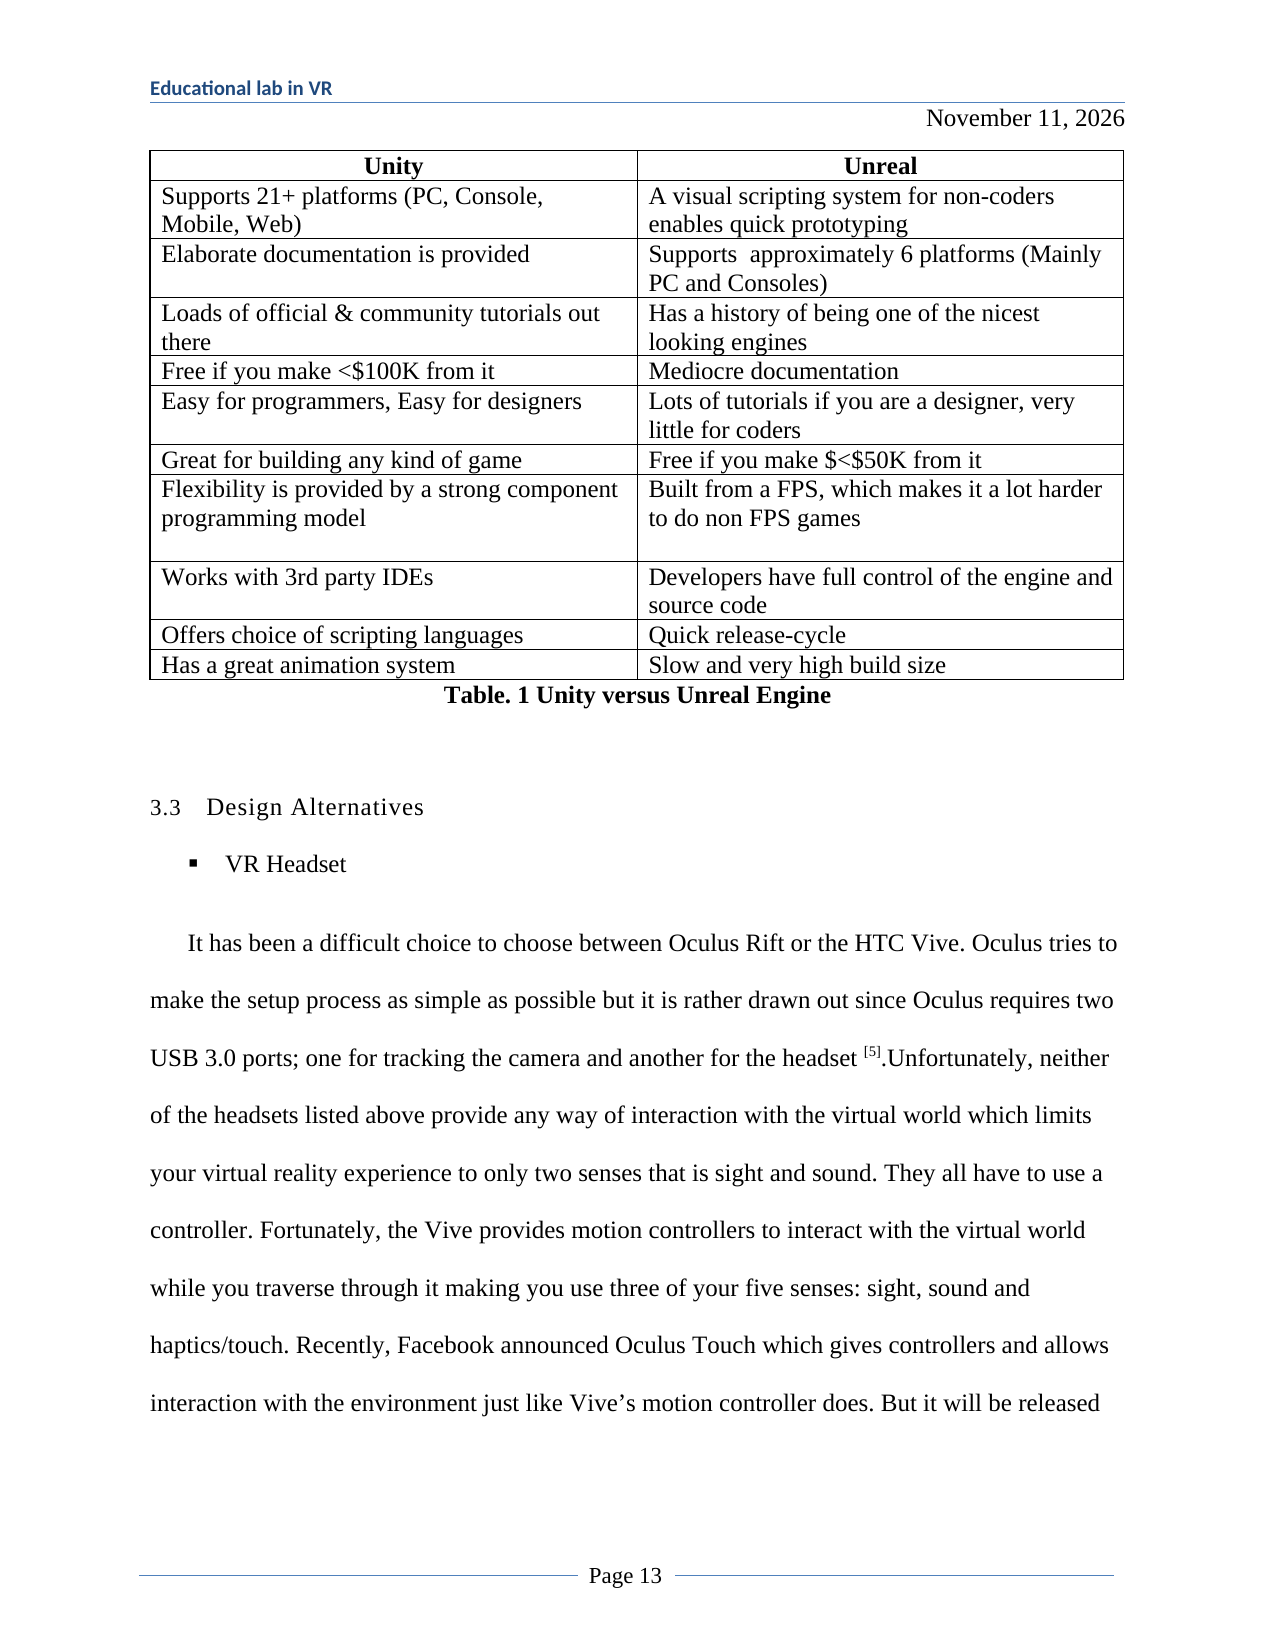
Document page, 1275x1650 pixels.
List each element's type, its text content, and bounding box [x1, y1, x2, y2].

table_cell Supports 21+ platforms (PC, Console, Mobile, Web) [151, 181, 637, 238]
list Design Alternatives [150, 792, 1125, 821]
table_cell Works with 3rd party IDEs [151, 562, 637, 619]
table_cell Slow and very high build size [638, 650, 1123, 679]
table_cell Loads of official & community tutorials out there [151, 298, 637, 355]
table_cell Built from a FPS, which makes it a lot harder to do non FPS games [638, 475, 1123, 561]
table_header Unreal [638, 151, 1123, 180]
table_cell Has a history of being one of the nicest looking engines [638, 298, 1123, 355]
table_cell Flexibility is provided by a strong component programming model [151, 475, 637, 561]
table_cell Has a great animation system [151, 650, 637, 679]
table_cell Developers have full control of the engine and source code [638, 562, 1123, 619]
table_cell Quick release-cycle [638, 620, 1123, 649]
table_cell Free if you make $<$50K from it [638, 445, 1123, 473]
table_cell Mediocre documentation [638, 356, 1123, 385]
table_cell A visual scripting system for non-coders enables quick prototyping [638, 181, 1123, 238]
table_cell Easy for programmers, Easy for designers [151, 386, 637, 444]
table_cell Elaborate documentation is provided [151, 239, 637, 297]
table_cell Supports approximately 6 platforms (Mainly PC and Consoles) [638, 239, 1123, 297]
text Table. 1 Unity versus Unreal Engine [150, 680, 1125, 709]
table_cell Offers choice of scripting languages [151, 620, 637, 649]
table_header Unity [151, 151, 637, 180]
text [150, 928, 1125, 1416]
table_cell Free if you make <$100K from it [151, 356, 637, 385]
list VR Headset [187, 849, 1125, 878]
table_cell Great for building any kind of game [151, 445, 637, 473]
table_cell Lots of tutorials if you are a designer, very little for coders [638, 386, 1123, 444]
